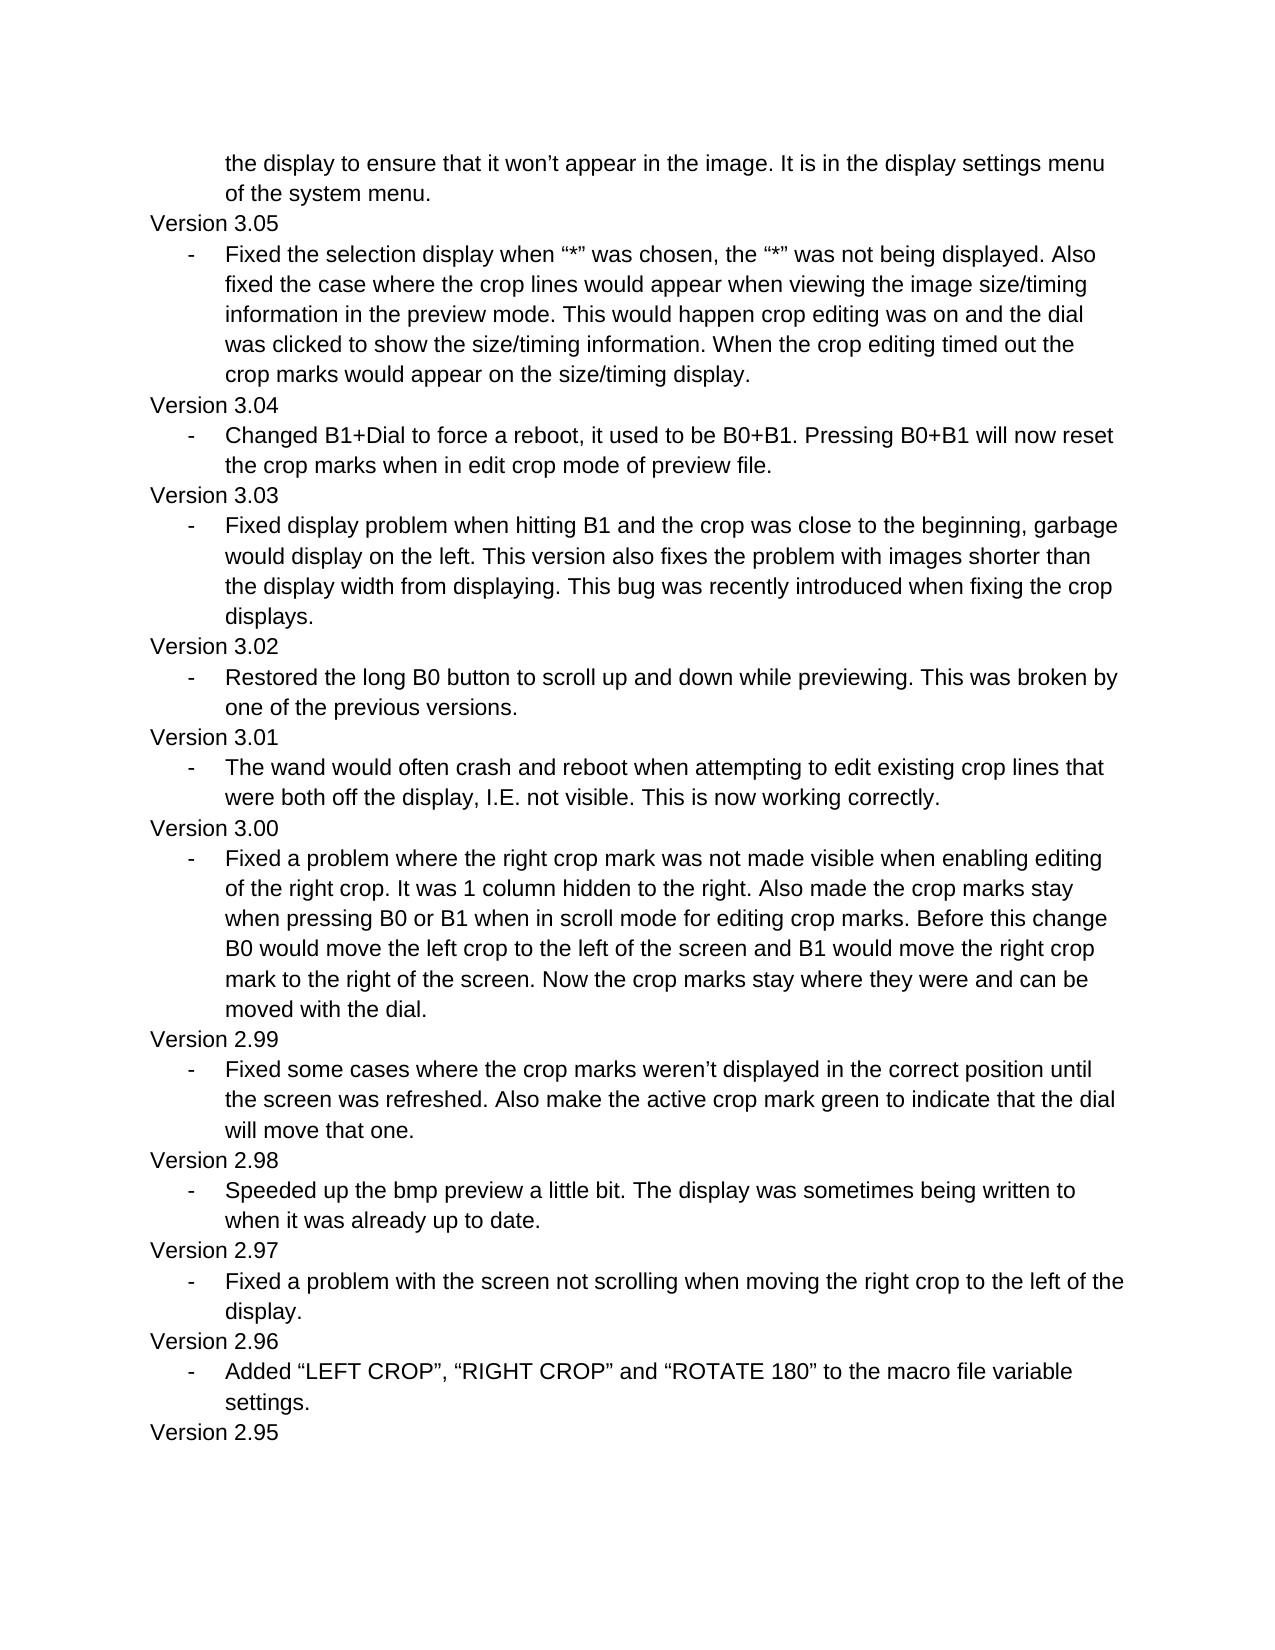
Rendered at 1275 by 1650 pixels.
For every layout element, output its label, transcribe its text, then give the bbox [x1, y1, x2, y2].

text Version 3.02 [150, 633, 1125, 660]
text Version 3.03 [150, 482, 1125, 509]
list Fixed display problem when hitting B1 and the crop was close to the beginning, garbage would display on the left. This version also fixes the problem with images shorter than the display width from displaying. This bug was recently introduced when fixing the crop displays. [187, 512, 1125, 629]
text Version 3.04 [150, 392, 1125, 418]
text Version 3.05 [150, 210, 1125, 237]
text Version 3.01 [150, 724, 1125, 750]
list Restored the long B0 button to scroll up and down while previewing. This was broken by one of the previous versions. [187, 663, 1125, 720]
text Version 2.97 [150, 1237, 1125, 1264]
text Version 2.95 [150, 1419, 1125, 1445]
list Speeded up the bmp preview a little bit. The display was sometimes being written to when it was already up to date. [187, 1177, 1125, 1234]
list Fixed the selection display when “*” was chosen, the “*” was not being displayed. Also fixed the case where the crop lines would appear when viewing the image size/timing information in the preview mode. This would happen crop editing was on and the dial was clicked to show the size/timing information. When the crop editing timed out the crop marks would appear on the size/timing display. [187, 241, 1125, 388]
list Fixed some cases where the crop marks weren’t displayed in the correct position until the screen was refreshed. Also make the active crop mark green to indicate that the dial will move that one. [187, 1056, 1125, 1143]
list Fixed a problem where the right crop mark was not made visible when enabling editing of the right crop. It was 1 column hidden to the right. Also made the crop marks stay when pressing B0 or B1 when in scroll mode for editing crop marks. Before this change B0 would move the left crop to the left of the screen and B1 would move the right crop mark to the right of the screen. Now the crop marks stay where they were and can be moved with the dial. [187, 845, 1125, 1022]
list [187, 150, 1125, 207]
text Version 2.99 [150, 1026, 1125, 1052]
list Fixed a problem with the screen not scrolling when moving the right crop to the left of the display. [187, 1268, 1125, 1324]
list Added “LEFT CROP”, “RIGHT CROP” and “ROTATE 180” to the macro file variable settings. [187, 1358, 1125, 1415]
list The wand would often crash and reboot when attempting to edit existing crop lines that were both off the display, I.E. not visible. This is now working correctly. [187, 754, 1125, 811]
text Version 2.98 [150, 1147, 1125, 1173]
text Version 3.00 [150, 814, 1125, 841]
text Version 2.96 [150, 1328, 1125, 1354]
list Changed B1+Dial to force a reboot, it used to be B0+B1. Pressing B0+B1 will now reset the crop marks when in edit crop mode of preview file. [187, 422, 1125, 478]
